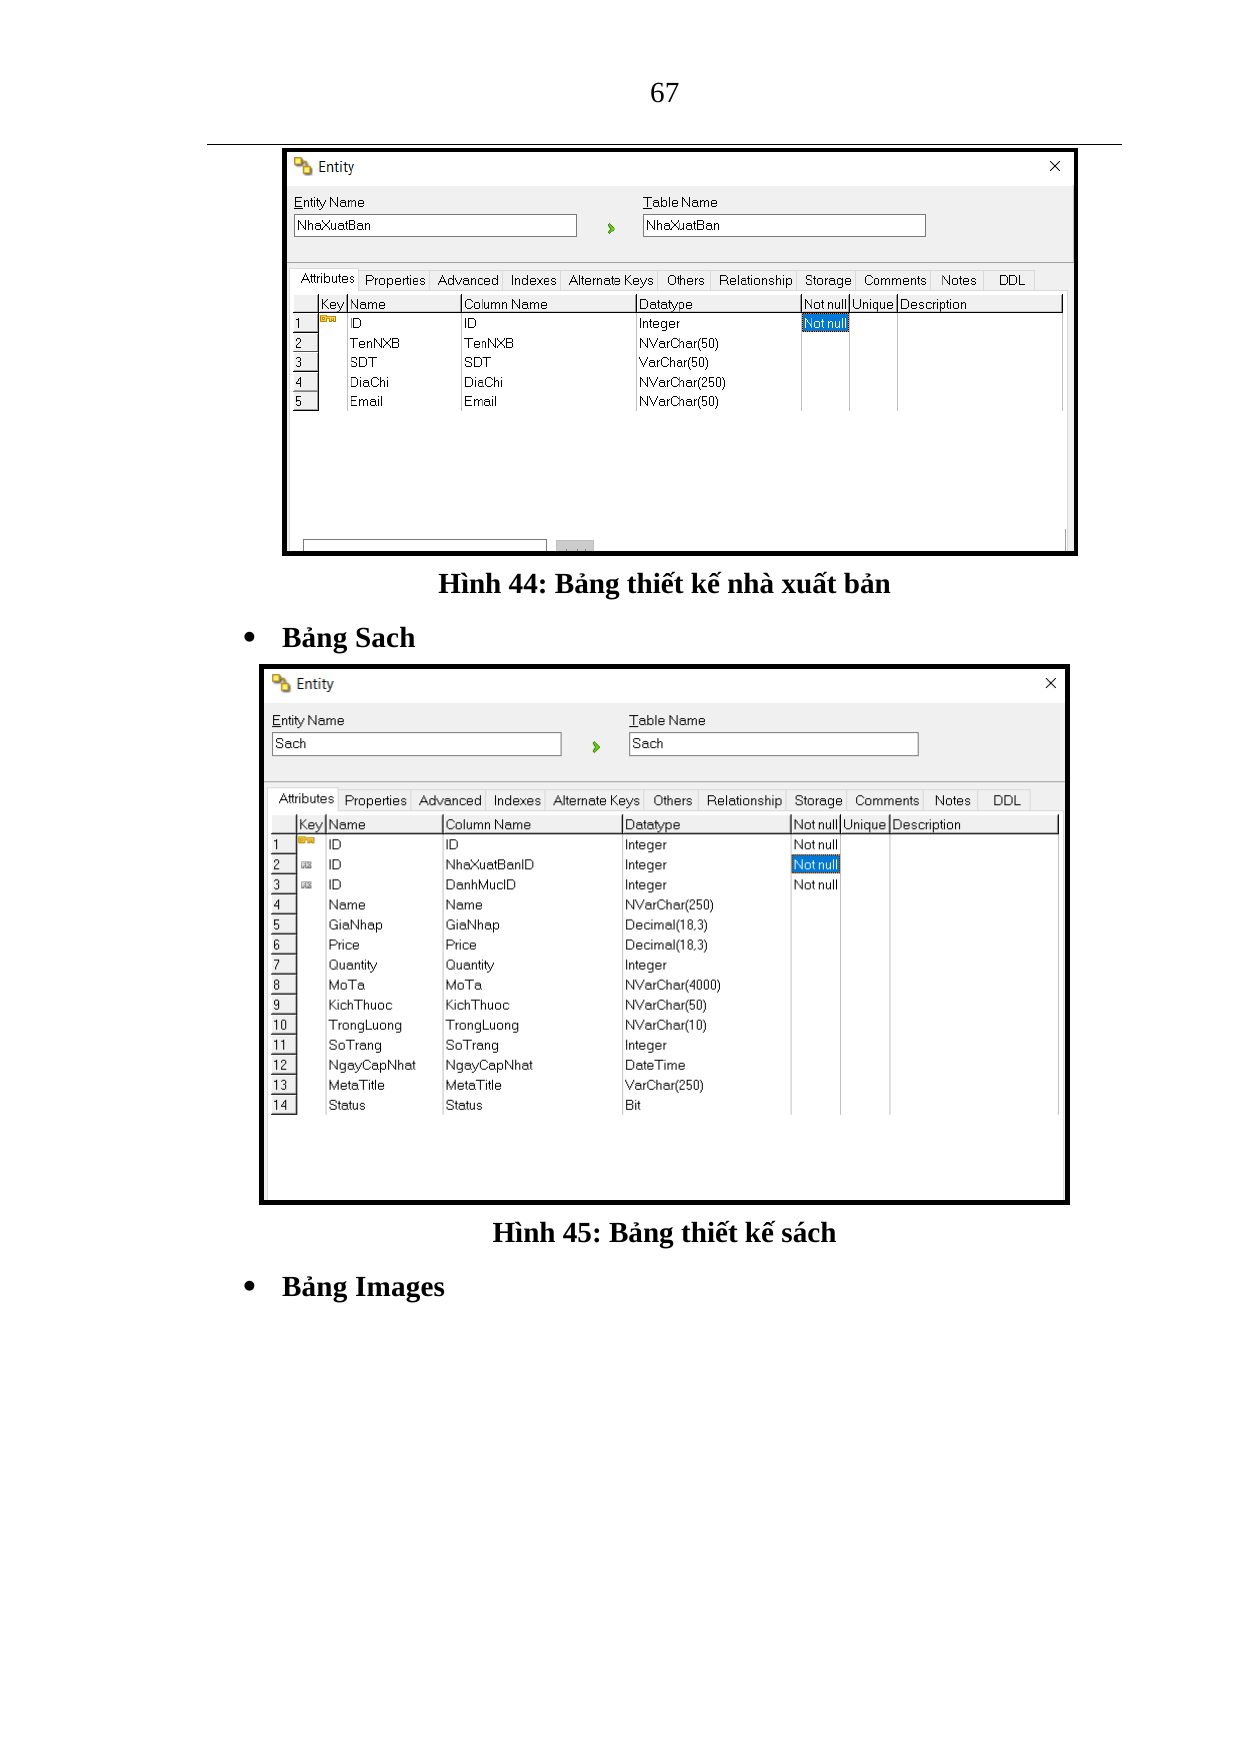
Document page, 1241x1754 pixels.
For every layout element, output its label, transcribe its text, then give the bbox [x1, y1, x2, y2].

text Hình 45: Bảng thiết kế sách [207, 1215, 1122, 1248]
picture [287, 152, 1074, 551]
text Hình 44: Bảng thiết kế nhà xuất bản [207, 566, 1122, 599]
picture [264, 669, 1065, 1200]
list Bảng Images [244, 1269, 1122, 1303]
list Bảng Sach [244, 620, 1122, 654]
